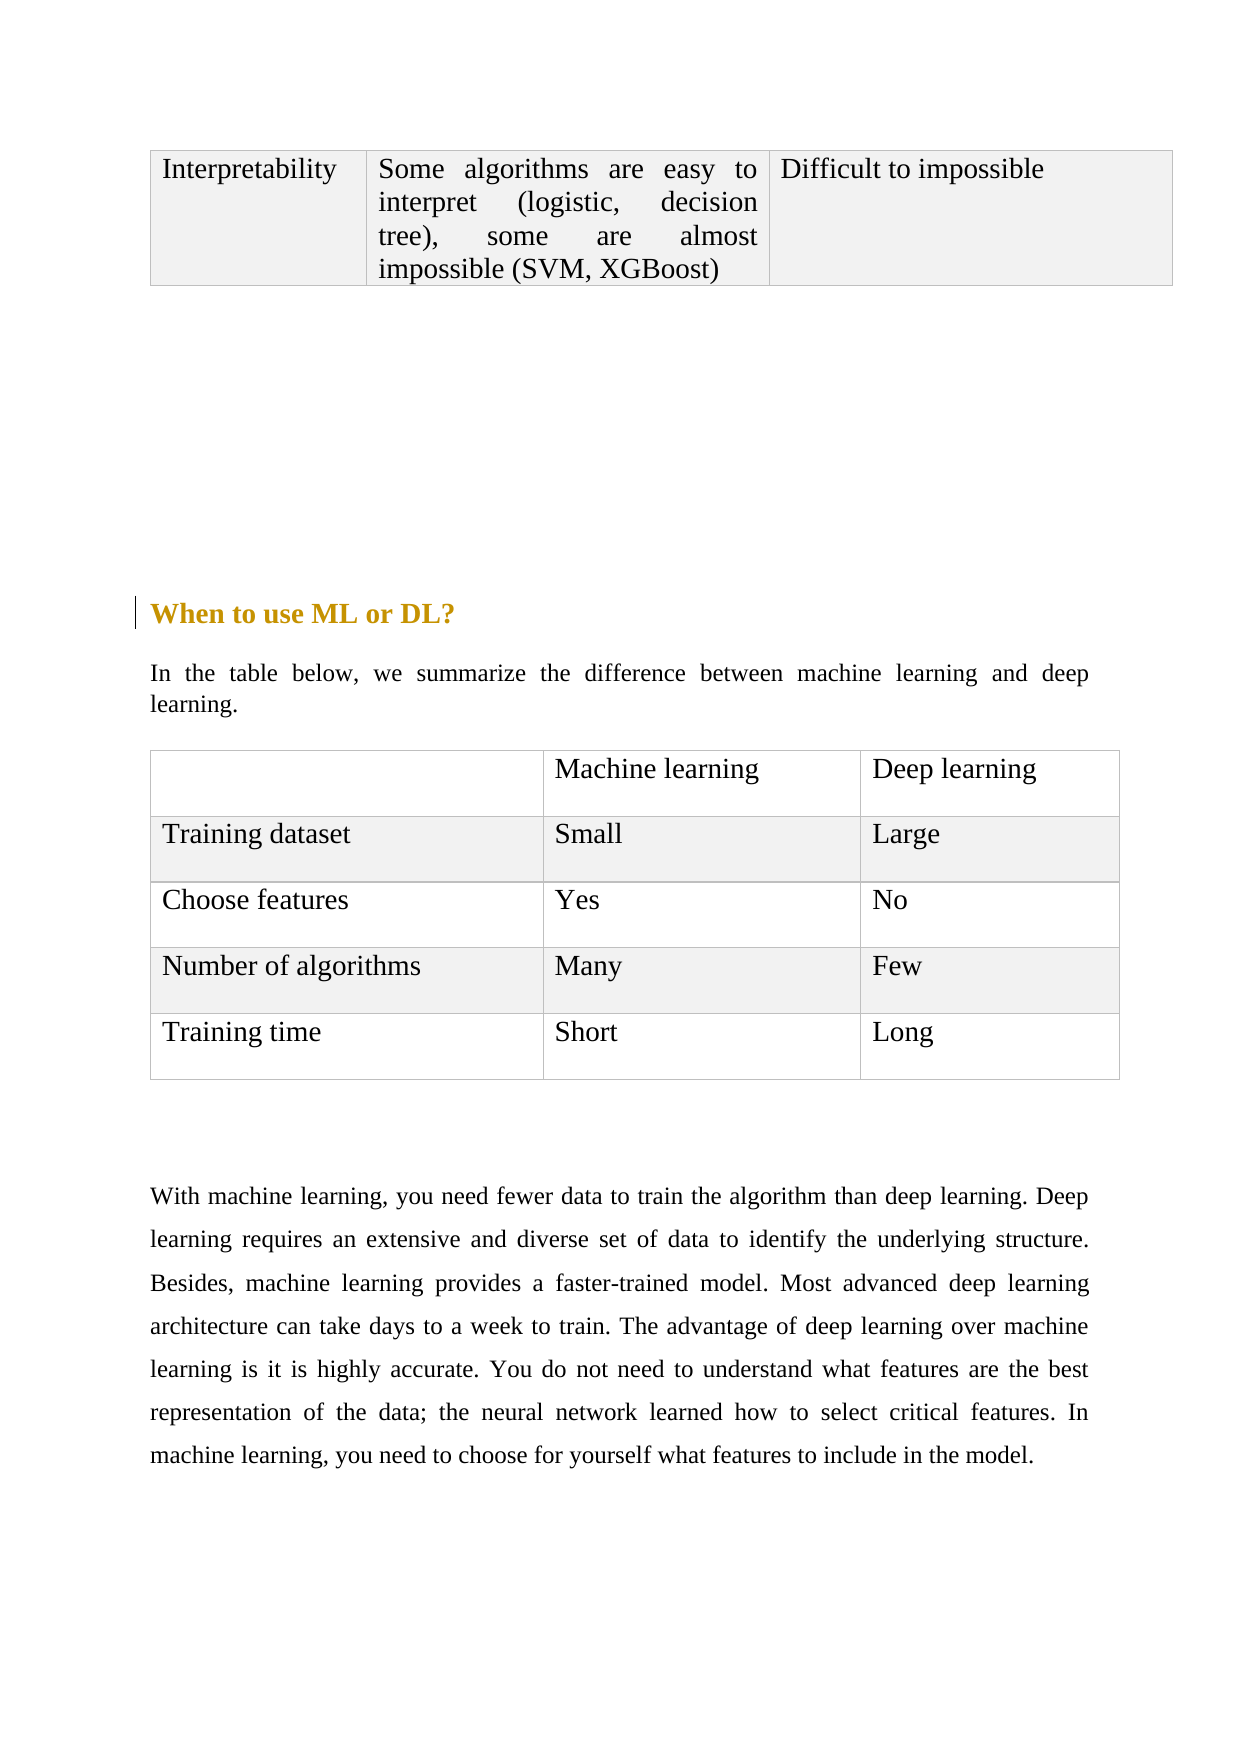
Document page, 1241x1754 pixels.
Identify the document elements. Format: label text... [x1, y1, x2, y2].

table_header Machine learning [544, 751, 860, 816]
subtitle When to use ML or DL? [150, 596, 1090, 629]
table_cell Difficult to impossible [770, 151, 1172, 285]
table_cell Yes [544, 883, 860, 947]
table_cell Long [861, 1014, 1119, 1079]
table_cell No [861, 883, 1119, 947]
table_cell Number of algorithms [151, 948, 543, 1013]
text With machine learning, you need fewer data to train the algorithm than deep learning. Deep learning requires an extensive and diverse set of data to identify the underlying structure. Besides, machine learning provides a faster-trained model. Most advanced deep learning architecture can take days to a week to train. The advantage of deep learning over machine learning is it is highly accurate. You do not need to understand what features are the best representation of the data; the neural network learned how to select critical features. In machine learning, you need to choose for yourself what features to include in the model. [150, 1181, 1090, 1469]
table_cell Some algorithms are easy to interpret (logistic, decision tree), some are almost impossible (SVM, XGBoost) [367, 151, 769, 285]
table_cell Large [861, 817, 1119, 881]
table_cell Many [544, 948, 860, 1013]
table_cell Short [544, 1014, 860, 1079]
text In the table below, we summarize the difference between machine learning and deep learning. [150, 658, 1090, 718]
table_header Deep learning [861, 751, 1119, 816]
table_cell Few [861, 948, 1119, 1013]
table_header [151, 751, 543, 816]
table_cell Choose features [151, 883, 543, 947]
table_cell Training time [151, 1014, 543, 1079]
table_cell Training dataset [151, 817, 543, 881]
table_cell Interpretability [151, 151, 366, 285]
table_cell Small [544, 817, 860, 881]
